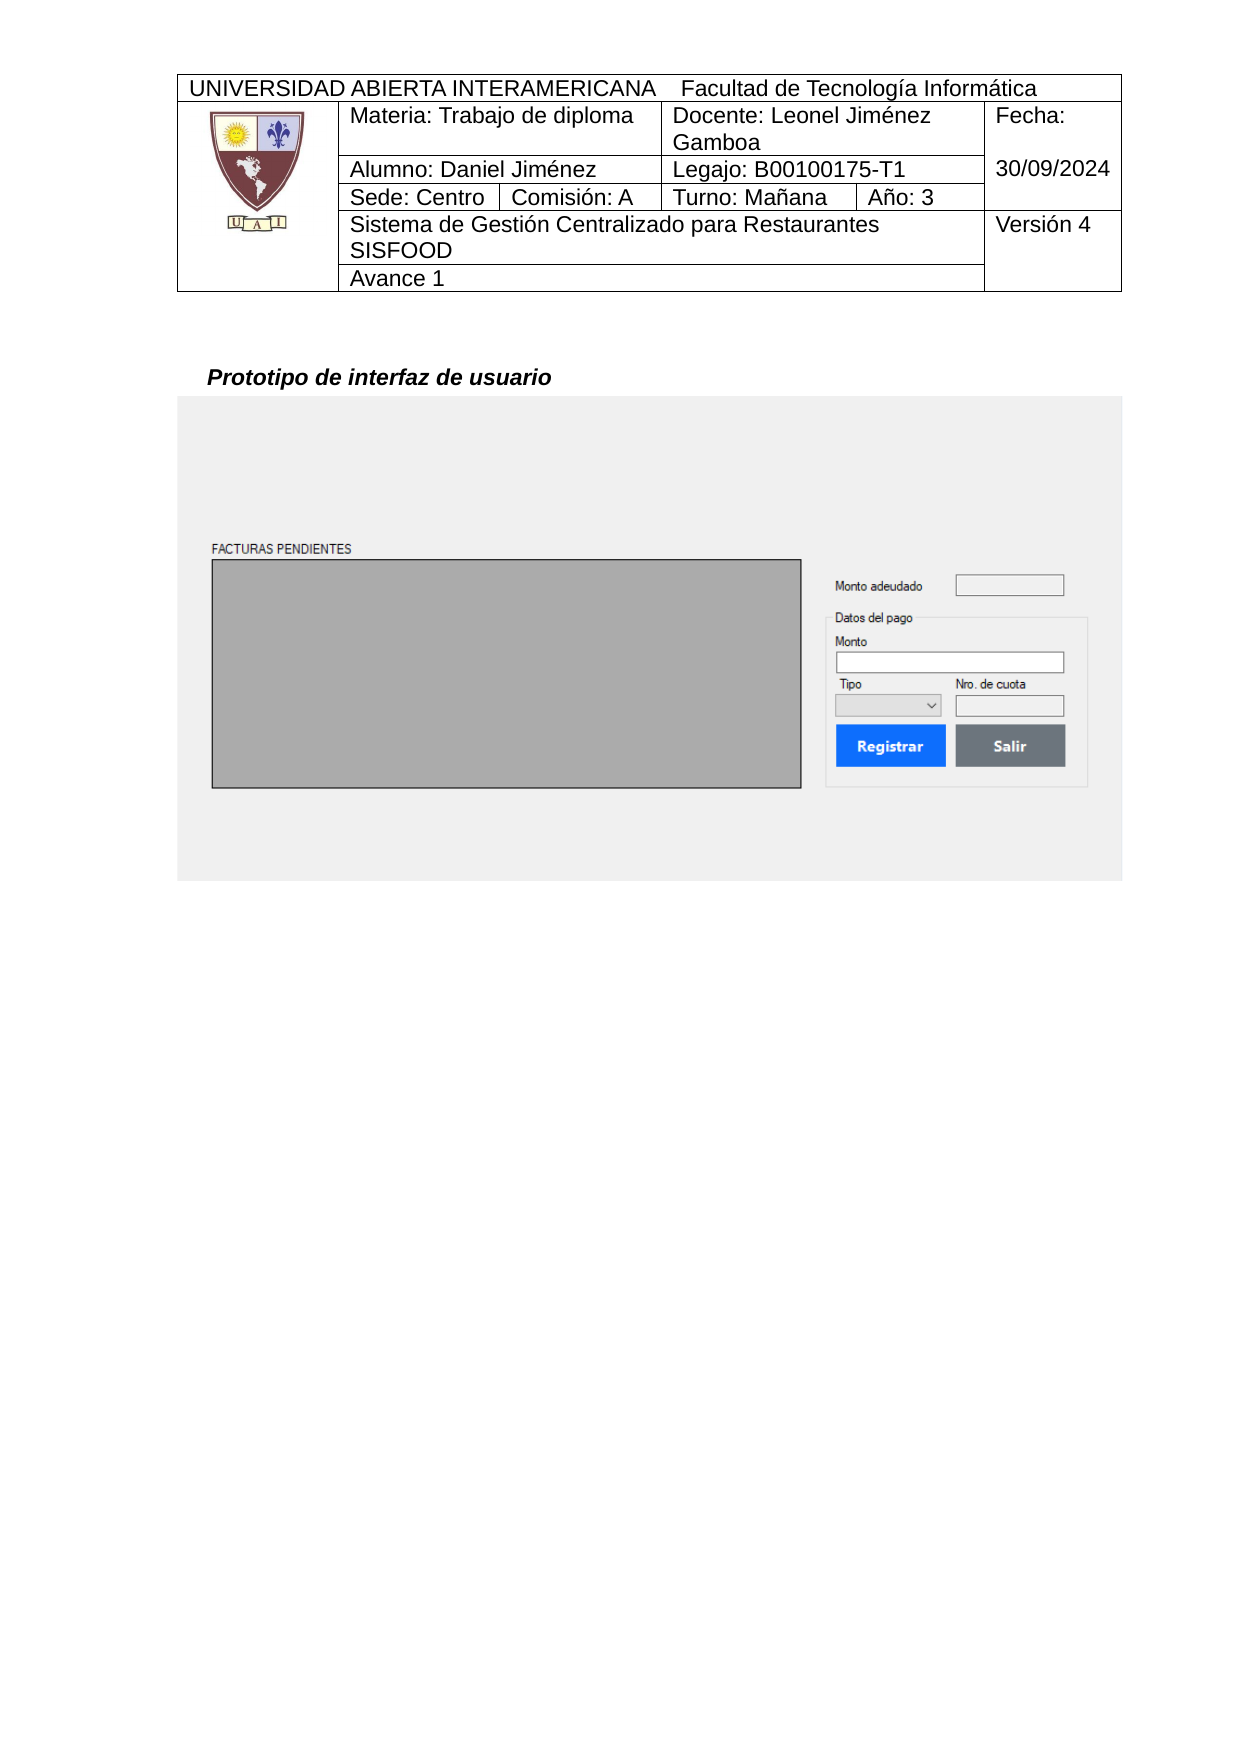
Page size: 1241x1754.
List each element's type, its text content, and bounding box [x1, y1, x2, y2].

subtitle Prototipo de interfaz de usuario [207, 363, 1122, 390]
picture [188, 102, 327, 236]
picture [177, 396, 1123, 881]
